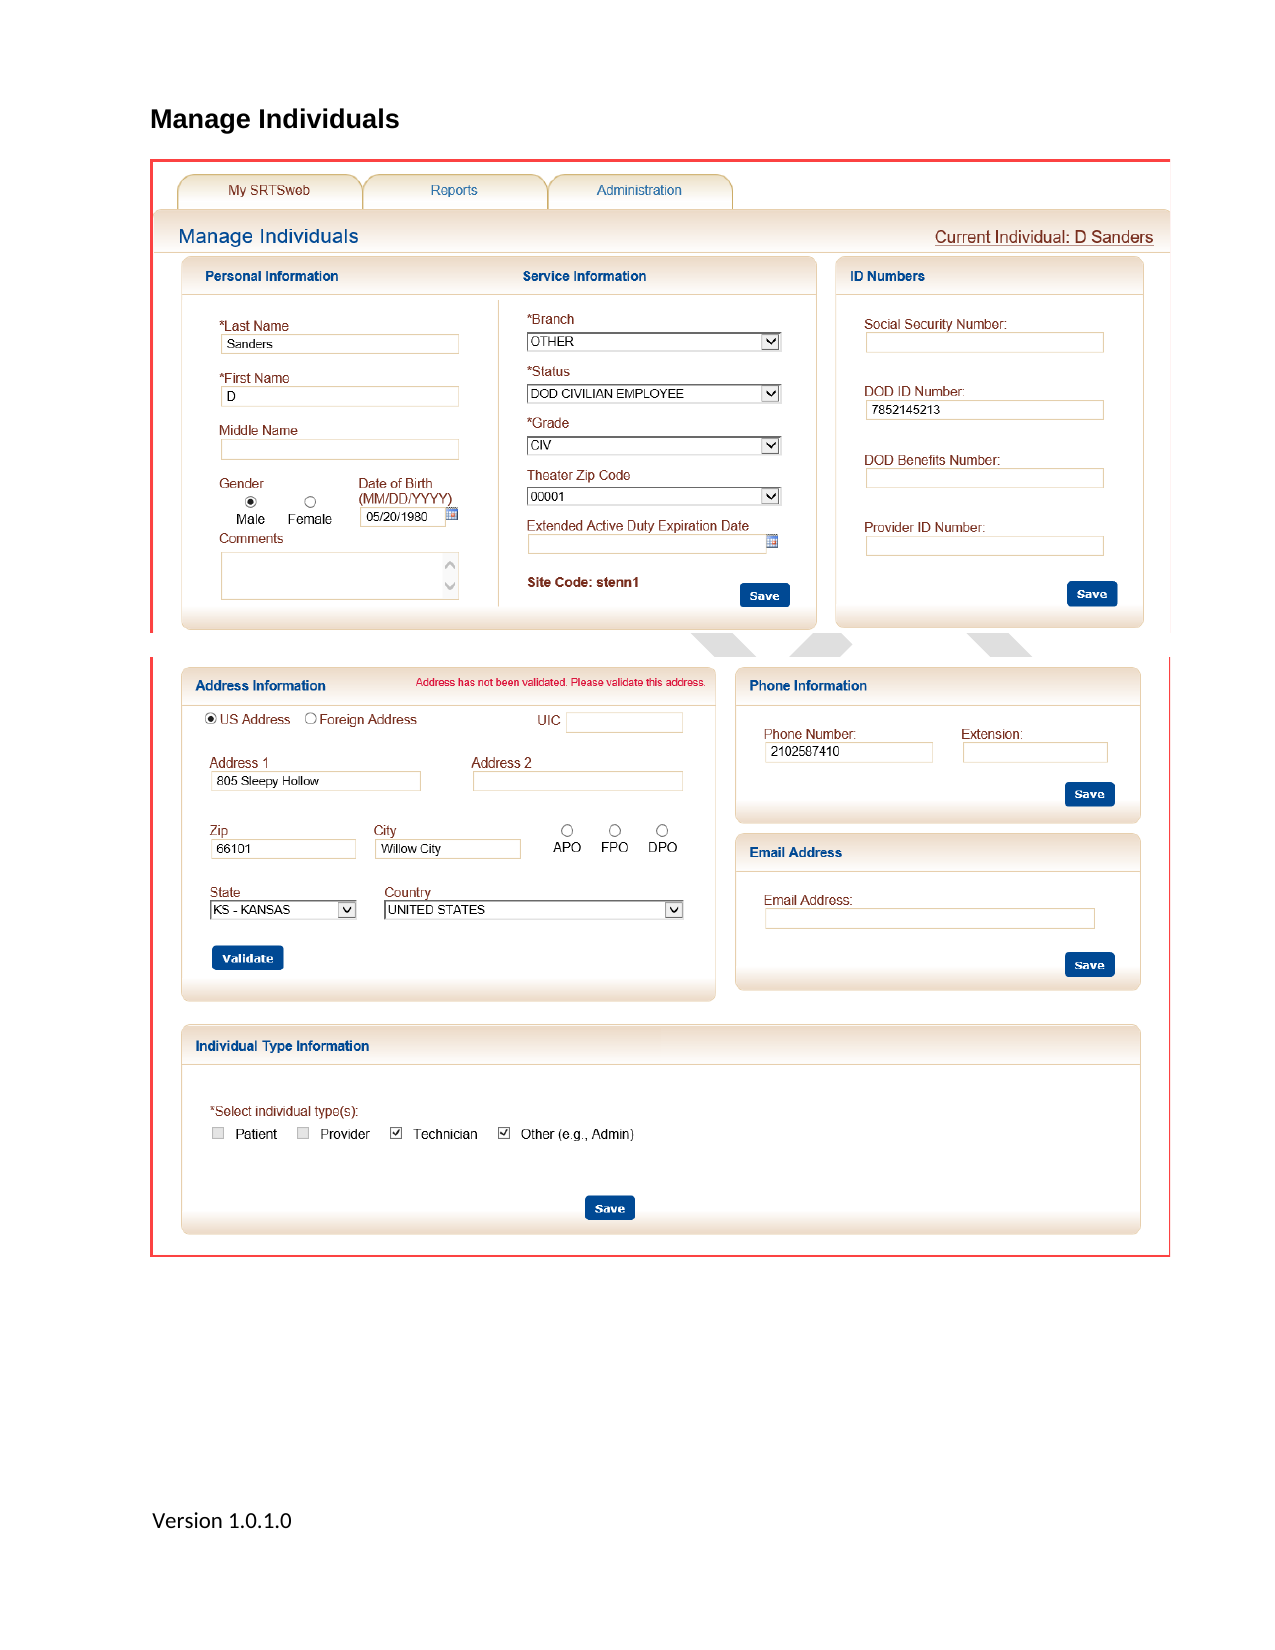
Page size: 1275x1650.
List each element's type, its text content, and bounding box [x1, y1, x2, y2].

picture [150, 657, 1171, 1257]
text Manage Individuals [150, 103, 1170, 134]
picture [150, 159, 1171, 633]
